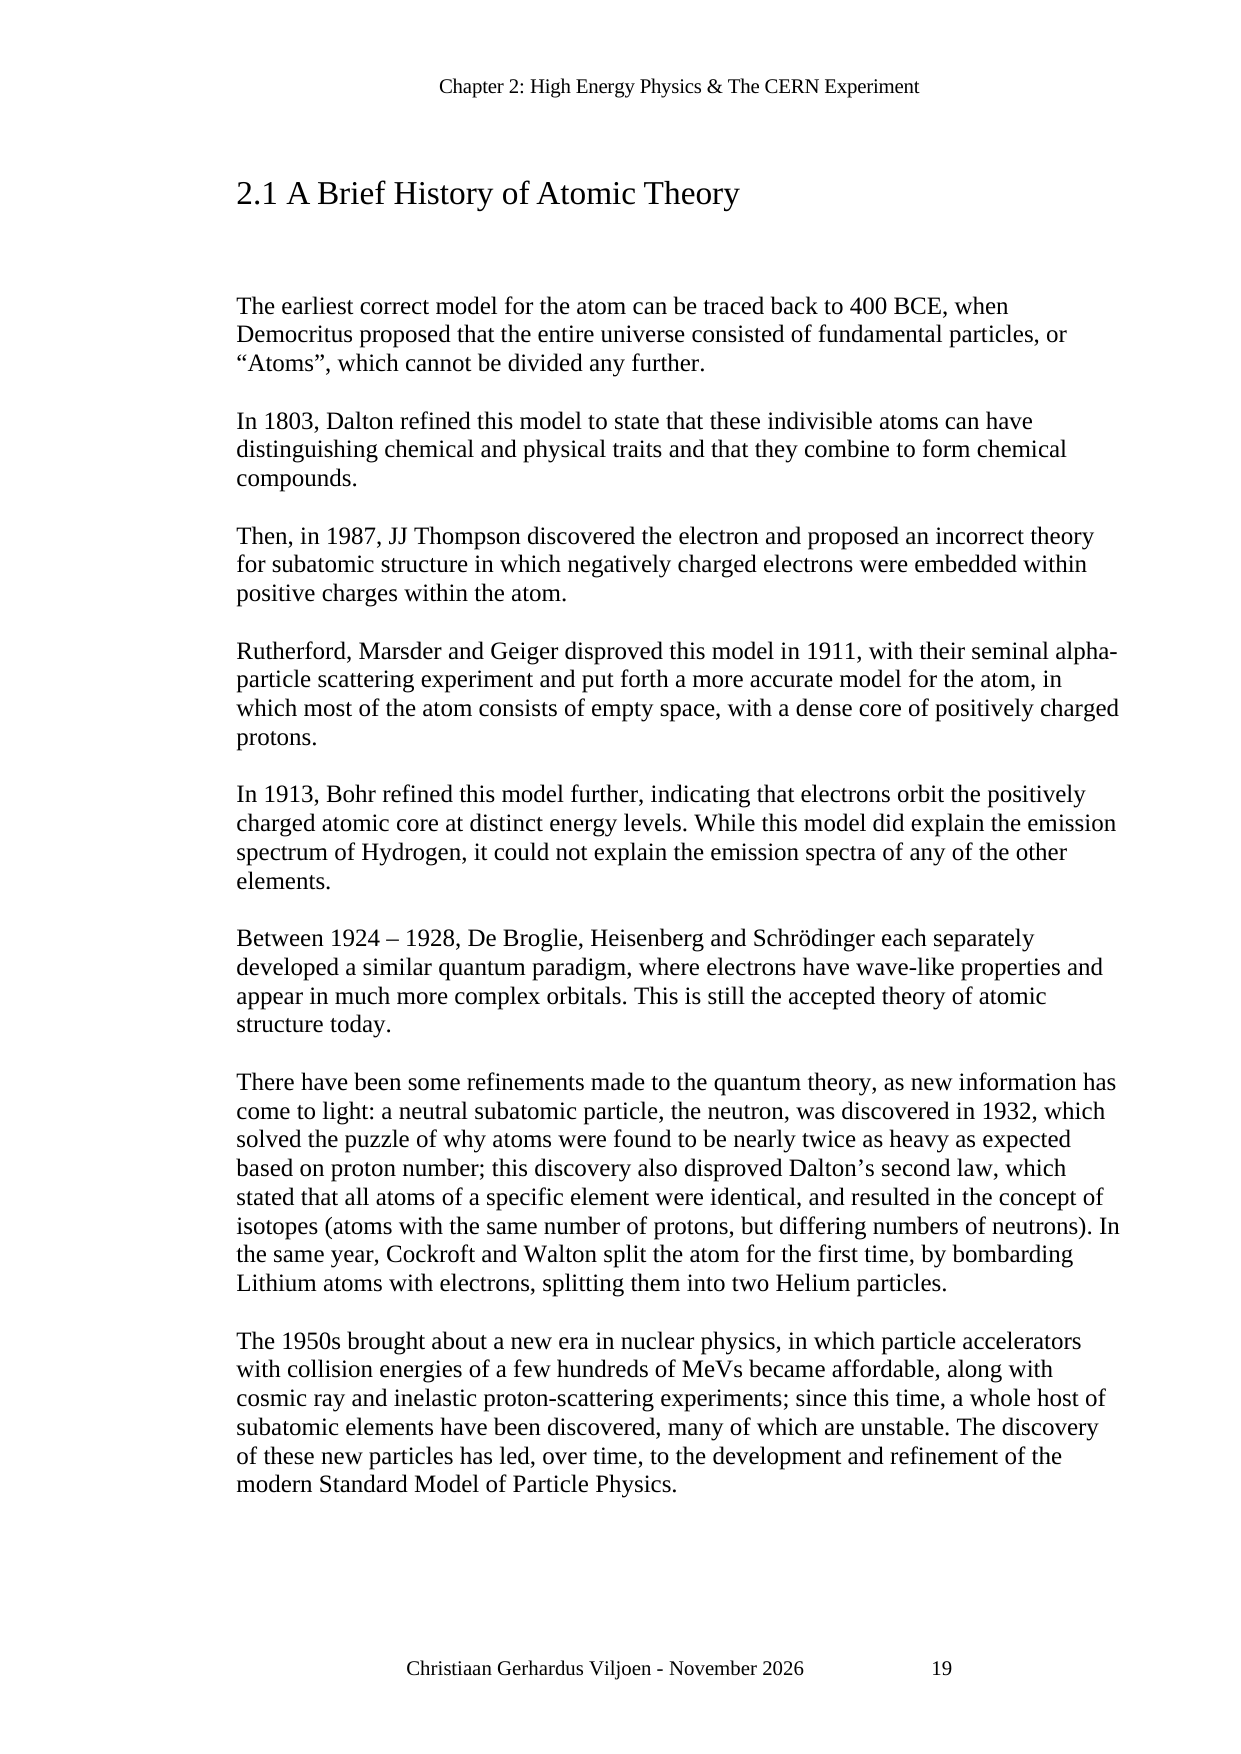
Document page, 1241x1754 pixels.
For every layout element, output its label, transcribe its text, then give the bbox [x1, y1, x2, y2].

text Between 1924 – 1928, De Broglie, Heisenberg and Schrödinger each separately developed a similar quantum paradigm, where electrons have wave-like properties and appear in much more complex orbitals. This is still the accepted theory of atomic structure today. [236, 923, 1122, 1038]
text There have been some refinements made to the quantum theory, as new information has come to light: a neutral subatomic particle, the neutron, was discovered in 1932, which solved the puzzle of why atoms were found to be nearly twice as heavy as expected based on proton number; this discovery also disproved Dalton’s second law, which stated that all atoms of a specific element were identical, and resulted in the concept of isotopes (atoms with the same number of protons, but differing numbers of neutrons). In the same year, Cockroft and Walton split the atom for the first time, by bombarding Lithium atoms with electrons, splitting them into two Helium particles. [236, 1067, 1122, 1297]
text The earliest correct model for the atom can be traced back to 400 BCE, when Democritus proposed that the entire universe consisted of fundamental particles, or “Atoms”, which cannot be divided any further. [236, 291, 1122, 377]
text In 1913, Bohr refined this model further, indicating that electrons orbit the positively charged atomic core at distinct energy levels. While this model did explain the emission spectrum of Hydrogen, it could not explain the emission spectra of any of the other elements. [236, 779, 1122, 894]
text Then, in 1987, JJ Thompson discovered the electron and proposed an incorrect theory for subatomic structure in which negatively charged electrons were embedded within positive charges within the atom. [236, 521, 1122, 607]
text In 1803, Dalton refined this model to state that these indivisible atoms can have distinguishing chemical and physical traits and that they combine to form chemical compounds. [236, 406, 1122, 492]
subtitle A Brief History of Atomic Theory [236, 173, 1122, 211]
text The 1950s brought about a new era in nuclear physics, in which particle accelerators with collision energies of a few hundreds of MeVs became affordable, along with cosmic ray and inelastic proton-scattering experiments; since this time, a whole host of subatomic elements have been discovered, many of which are unstable. The discovery of these new particles has led, over time, to the development and refinement of the modern Standard Model of Particle Physics. [236, 1326, 1122, 1498]
text Rutherford, Marsder and Geiger disproved this model in 1911, with their seminal alpha-particle scattering experiment and put forth a more accurate model for the atom, in which most of the atom consists of empty space, with a dense core of positively charged protons. [236, 636, 1122, 751]
